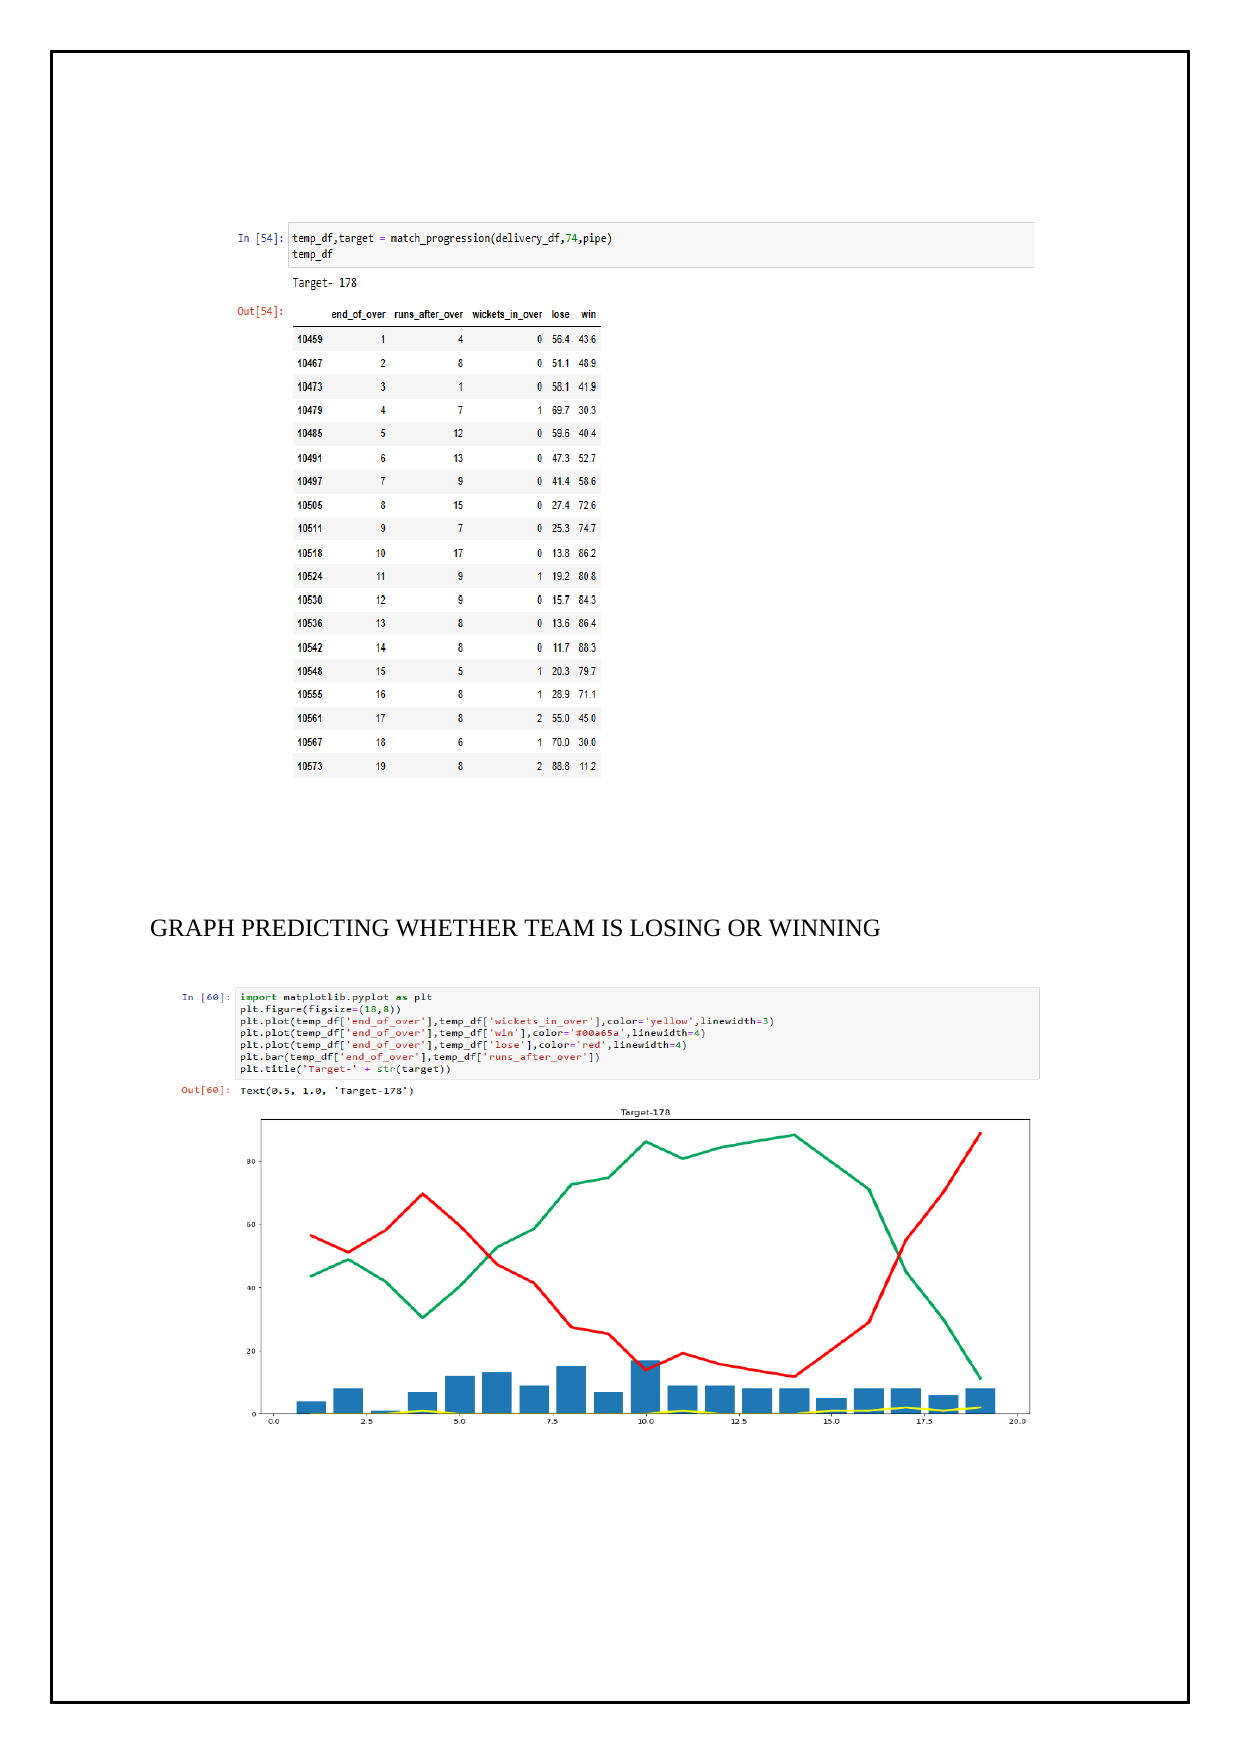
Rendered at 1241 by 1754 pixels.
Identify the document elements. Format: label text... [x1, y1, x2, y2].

picture [150, 979, 1047, 1430]
text GRAPH PREDICTING WHETHER TEAM IS LOSING OR WINNING [150, 913, 1081, 942]
picture [210, 212, 1035, 786]
